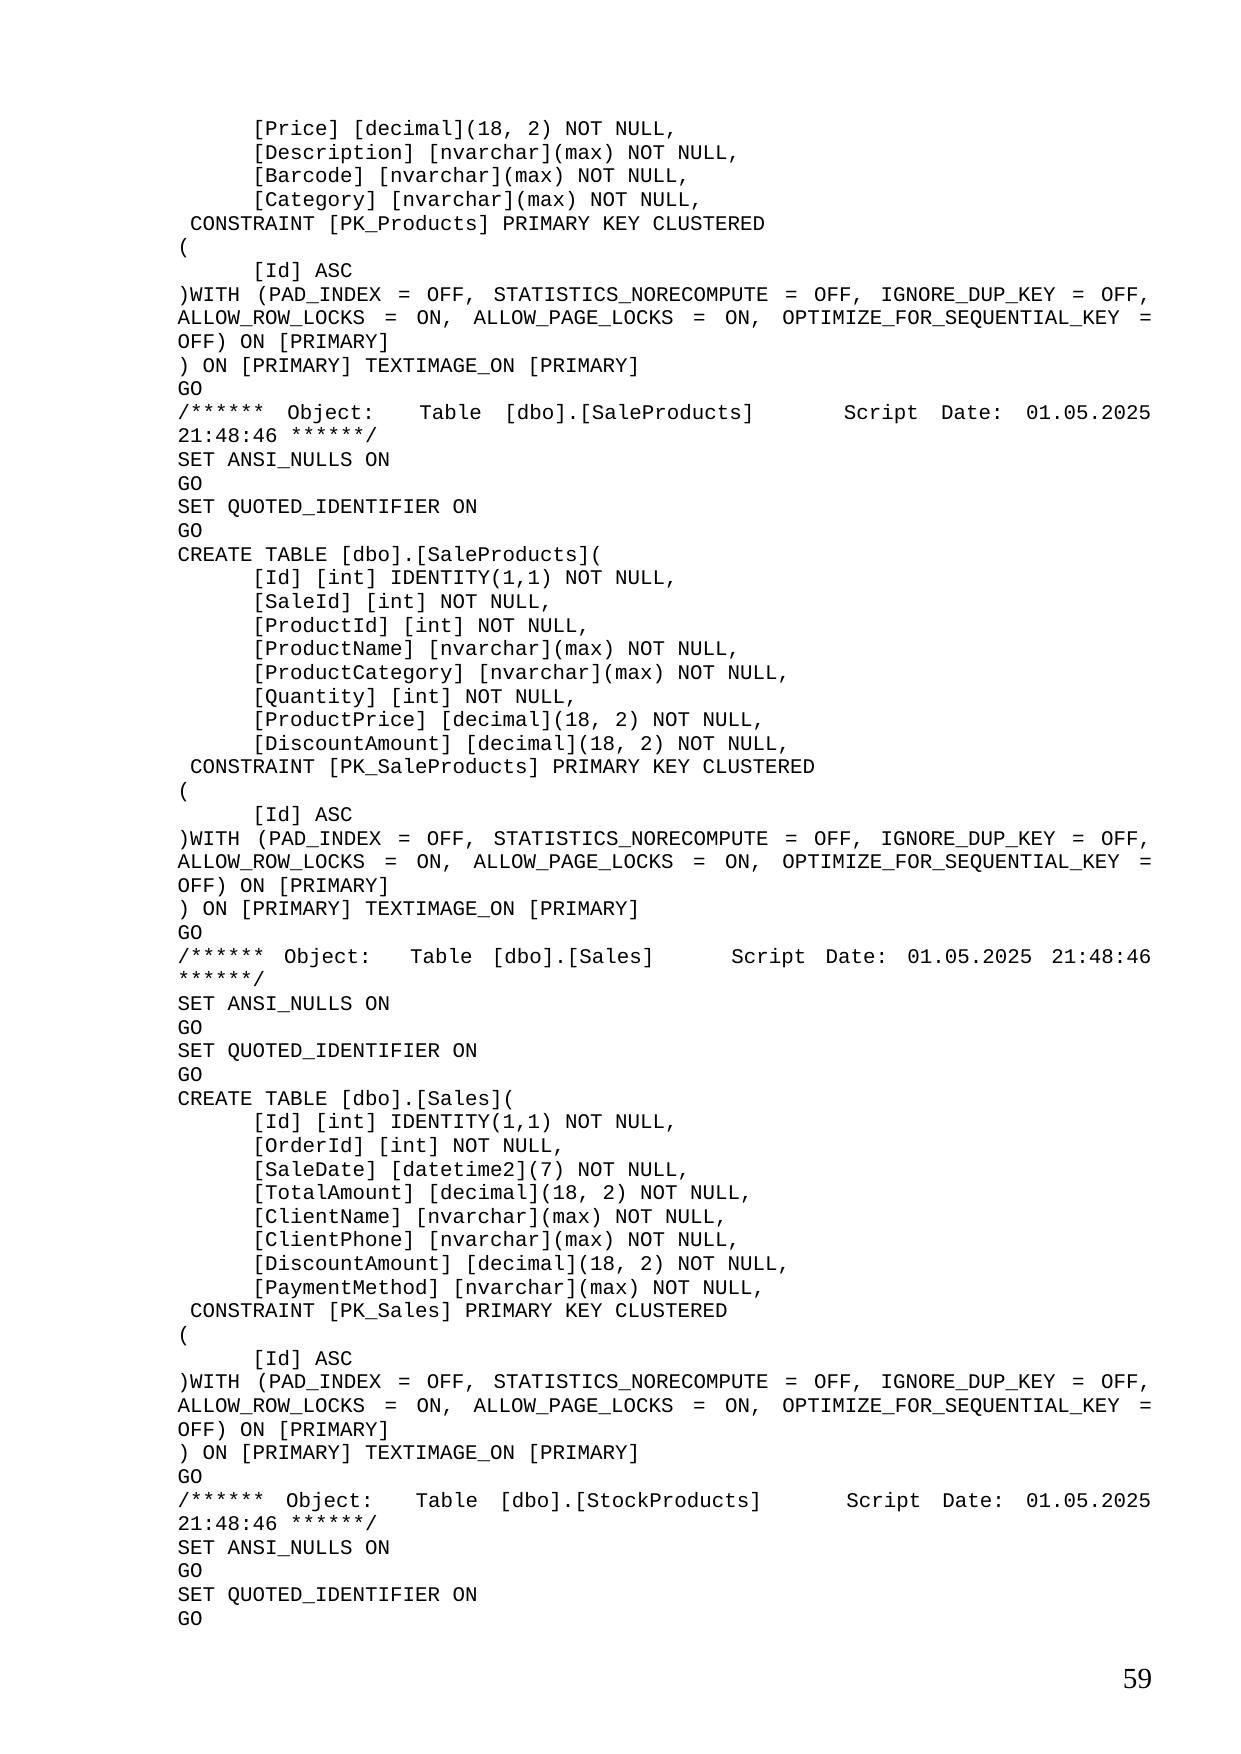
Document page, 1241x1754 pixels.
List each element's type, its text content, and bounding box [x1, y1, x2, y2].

text [ProductCategory] [nvarchar](max) NOT NULL, [177, 662, 1152, 686]
text SET QUOTED_IDENTIFIER ON [177, 1040, 1152, 1064]
text GO [177, 922, 1152, 946]
text [Id] [int] IDENTITY(1,1) NOT NULL, [177, 1111, 1152, 1135]
text CONSTRAINT [PK_Sales] PRIMARY KEY CLUSTERED [177, 1300, 1152, 1324]
text [ProductName] [nvarchar](max) NOT NULL, [177, 638, 1152, 662]
text [Quantity] [int] NOT NULL, [177, 686, 1152, 709]
text SET ANSI_NULLS ON [177, 449, 1152, 473]
text SET ANSI_NULLS ON [177, 1537, 1152, 1561]
text ) ON [PRIMARY] TEXTIMAGE_ON [PRIMARY] [177, 354, 1152, 378]
text SET QUOTED_IDENTIFIER ON [177, 496, 1152, 520]
text ( [177, 780, 1152, 804]
text [ClientName] [nvarchar](max) NOT NULL, [177, 1206, 1152, 1229]
text [OrderId] [int] NOT NULL, [177, 1135, 1152, 1158]
text ( [177, 236, 1152, 260]
text ) ON [PRIMARY] TEXTIMAGE_ON [PRIMARY] [177, 898, 1152, 922]
text GO [177, 1017, 1152, 1040]
text [Id] ASC [177, 260, 1152, 284]
text ( [177, 1324, 1152, 1348]
text GO [177, 1064, 1152, 1088]
text [ProductPrice] [decimal](18, 2) NOT NULL, [177, 709, 1152, 733]
text GO [177, 1561, 1152, 1584]
text [SaleId] [int] NOT NULL, [177, 591, 1152, 615]
text GO [177, 473, 1152, 496]
text [DiscountAmount] [decimal](18, 2) NOT NULL, [177, 733, 1152, 757]
text CONSTRAINT [PK_Products] PRIMARY KEY CLUSTERED [177, 213, 1152, 236]
text [Id] ASC [177, 1348, 1152, 1371]
text [Id] ASC [177, 804, 1152, 827]
text GO [177, 520, 1152, 544]
text [PaymentMethod] [nvarchar](max) NOT NULL, [177, 1277, 1152, 1300]
text SET ANSI_NULLS ON [177, 993, 1152, 1017]
text /****** Object: Table [dbo].[StockProducts] Script Date: 01.05.2025 21:48:46 ******/ [177, 1489, 1152, 1537]
text [Price] [decimal](18, 2) NOT NULL, [177, 118, 1152, 142]
text CONSTRAINT [PK_SaleProducts] PRIMARY KEY CLUSTERED [177, 757, 1152, 780]
text CREATE TABLE [dbo].[Sales]( [177, 1088, 1152, 1111]
text [ProductId] [int] NOT NULL, [177, 615, 1152, 638]
text [TotalAmount] [decimal](18, 2) NOT NULL, [177, 1182, 1152, 1206]
text GO [177, 1608, 1152, 1631]
text [ClientPhone] [nvarchar](max) NOT NULL, [177, 1229, 1152, 1253]
text [SaleDate] [datetime2](7) NOT NULL, [177, 1158, 1152, 1182]
text /****** Object: Table [dbo].[Sales] Script Date: 01.05.2025 21:48:46 ******/ [177, 946, 1152, 993]
text [Description] [nvarchar](max) NOT NULL, [177, 142, 1152, 165]
text [Id] [int] IDENTITY(1,1) NOT NULL, [177, 567, 1152, 591]
text /****** Object: Table [dbo].[SaleProducts] Script Date: 01.05.2025 21:48:46 ******/ [177, 402, 1152, 449]
text SET QUOTED_IDENTIFIER ON [177, 1584, 1152, 1608]
text [Category] [nvarchar](max) NOT NULL, [177, 189, 1152, 213]
text GO [177, 378, 1152, 402]
text GO [177, 1466, 1152, 1489]
text [Barcode] [nvarchar](max) NOT NULL, [177, 165, 1152, 189]
text ) ON [PRIMARY] TEXTIMAGE_ON [PRIMARY] [177, 1442, 1152, 1466]
text CREATE TABLE [dbo].[SaleProducts]( [177, 544, 1152, 567]
text [DiscountAmount] [decimal](18, 2) NOT NULL, [177, 1253, 1152, 1277]
